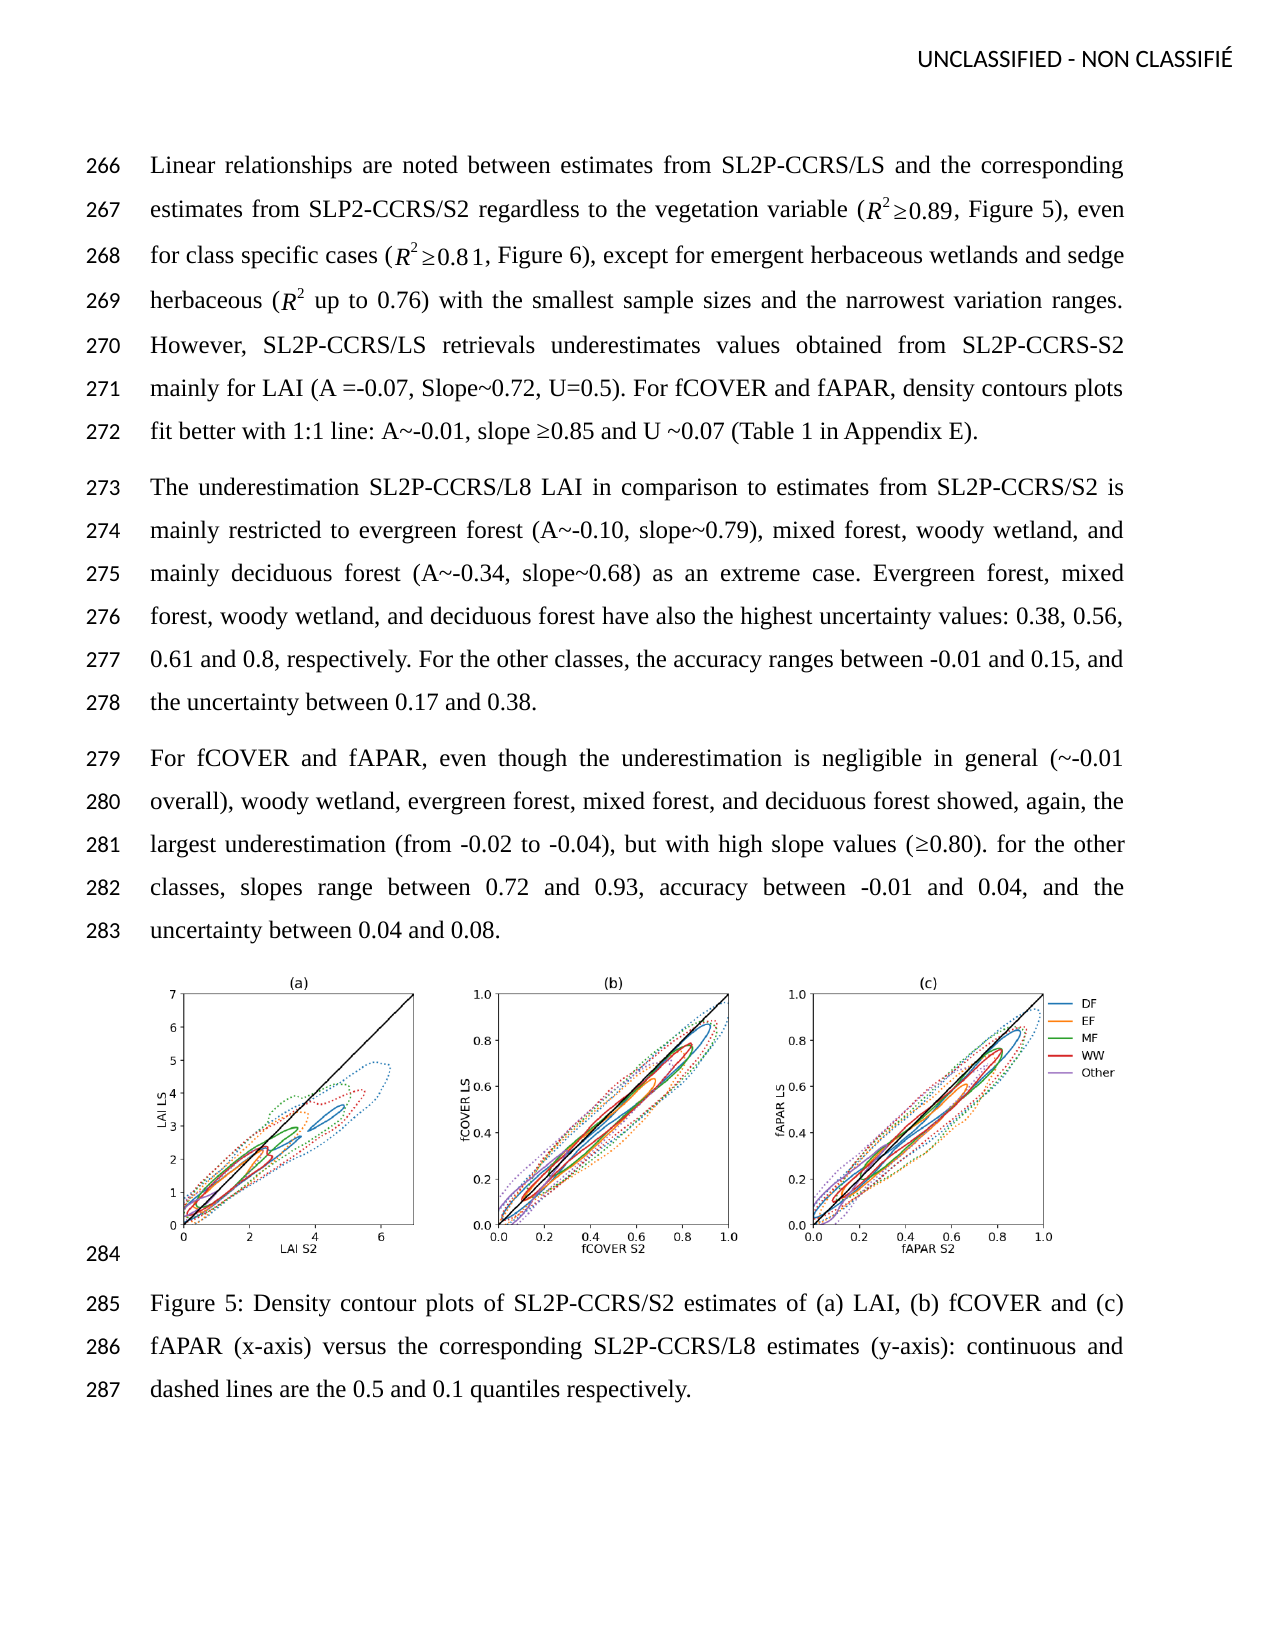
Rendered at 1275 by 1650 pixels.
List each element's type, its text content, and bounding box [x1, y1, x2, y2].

text The underestimation SL2P-CCRS/L8 LAI in comparison to estimates from SL2P-CCRS/S2 is mainly restricted to evergreen forest (A~-0.10, slope~0.79), mixed forest, woody wetland, and mainly deciduous forest (A~-0.34, slope~0.68) as an extreme case. Evergreen forest, mixed forest, woody wetland, and deciduous forest have also the highest uncertainty values: 0.38, 0.56, 0.61 and 0.8, respectively. For the other classes, the accuracy ranges between -0.01 and 0.15, and the uncertainty between 0.17 and 0.38. [150, 472, 1125, 716]
picture [150, 971, 1125, 1262]
text For fCOVER and fAPAR, even though the underestimation is negligible in general (~-0.01 overall), woody wetland, evergreen forest, mixed forest, and deciduous forest showed, again, the largest underestimation (from -0.02 to -0.04), but with high slope values (0.80). for the other classes, slopes range between 0.72 and 0.93, accuracy between -0.01 and 0.04, and the uncertainty between 0.04 and 0.08. [150, 743, 1125, 944]
text Linear relationships are noted between estimates from SL2P-CCRS/LS and the corresponding estimates from SLP2-CCRS/S2 regardless to the vegetation variable (, Figure 5), even for class specific cases (, Figure 6), except for emergent herbaceous wetlands and sedge herbaceous ( up to 0.76) with the smallest sample sizes and the narrowest variation ranges. However, SL2P-CCRS/LS retrievals underestimates values obtained from SL2P-CCRS-S2 mainly for LAI (A =-0.07, Slope~0.72, U=0.5). For fCOVER and fAPAR, density contours plots fit better with 1:1 line: A~-0.01, slope 0.85 and U ~0.07 (Table 1 in Appendix E). [150, 150, 1125, 445]
text Figure 5: Density contour plots of SL2P-CCRS/S2 estimates of (a) LAI, (b) fCOVER and (c) fAPAR (x-axis) versus the corresponding SL2P-CCRS/L8 estimates (y-axis): continuous and dashed lines are the 0.5 and 0.1 quantiles respectively. [150, 1288, 1125, 1403]
